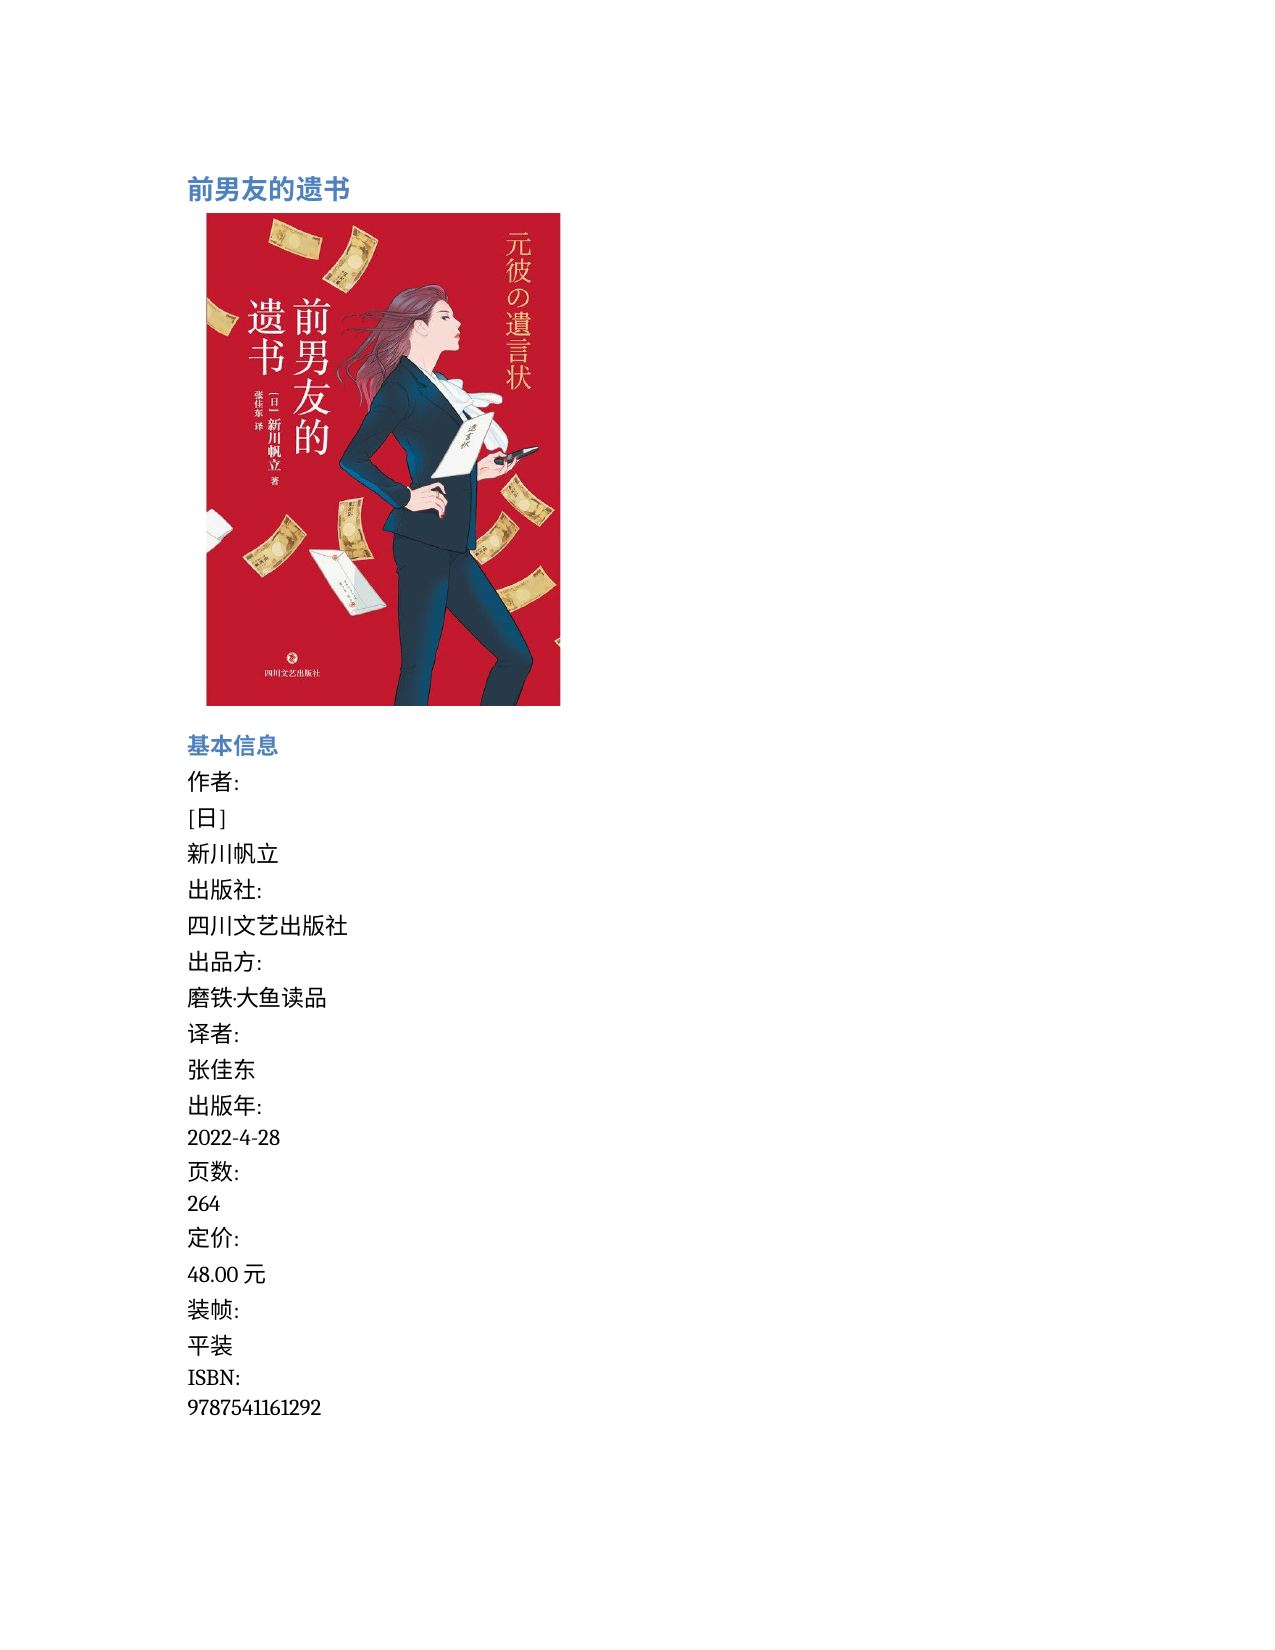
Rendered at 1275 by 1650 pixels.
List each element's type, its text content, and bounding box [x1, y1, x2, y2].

subtitle 基本信息 [187, 730, 1087, 761]
picture [206, 213, 561, 706]
text 作者: [日] 新川帆立 出版社: 四川文艺出版社 出品方: 磨铁·大鱼读品 译者: 张佳东 出版年: 2022-4-28 页数: 264 定价: 48.00元 装帧: 平装 ISBN: 9787541161292 [187, 766, 1087, 1452]
subtitle 前男友的遗书 [187, 171, 1087, 208]
